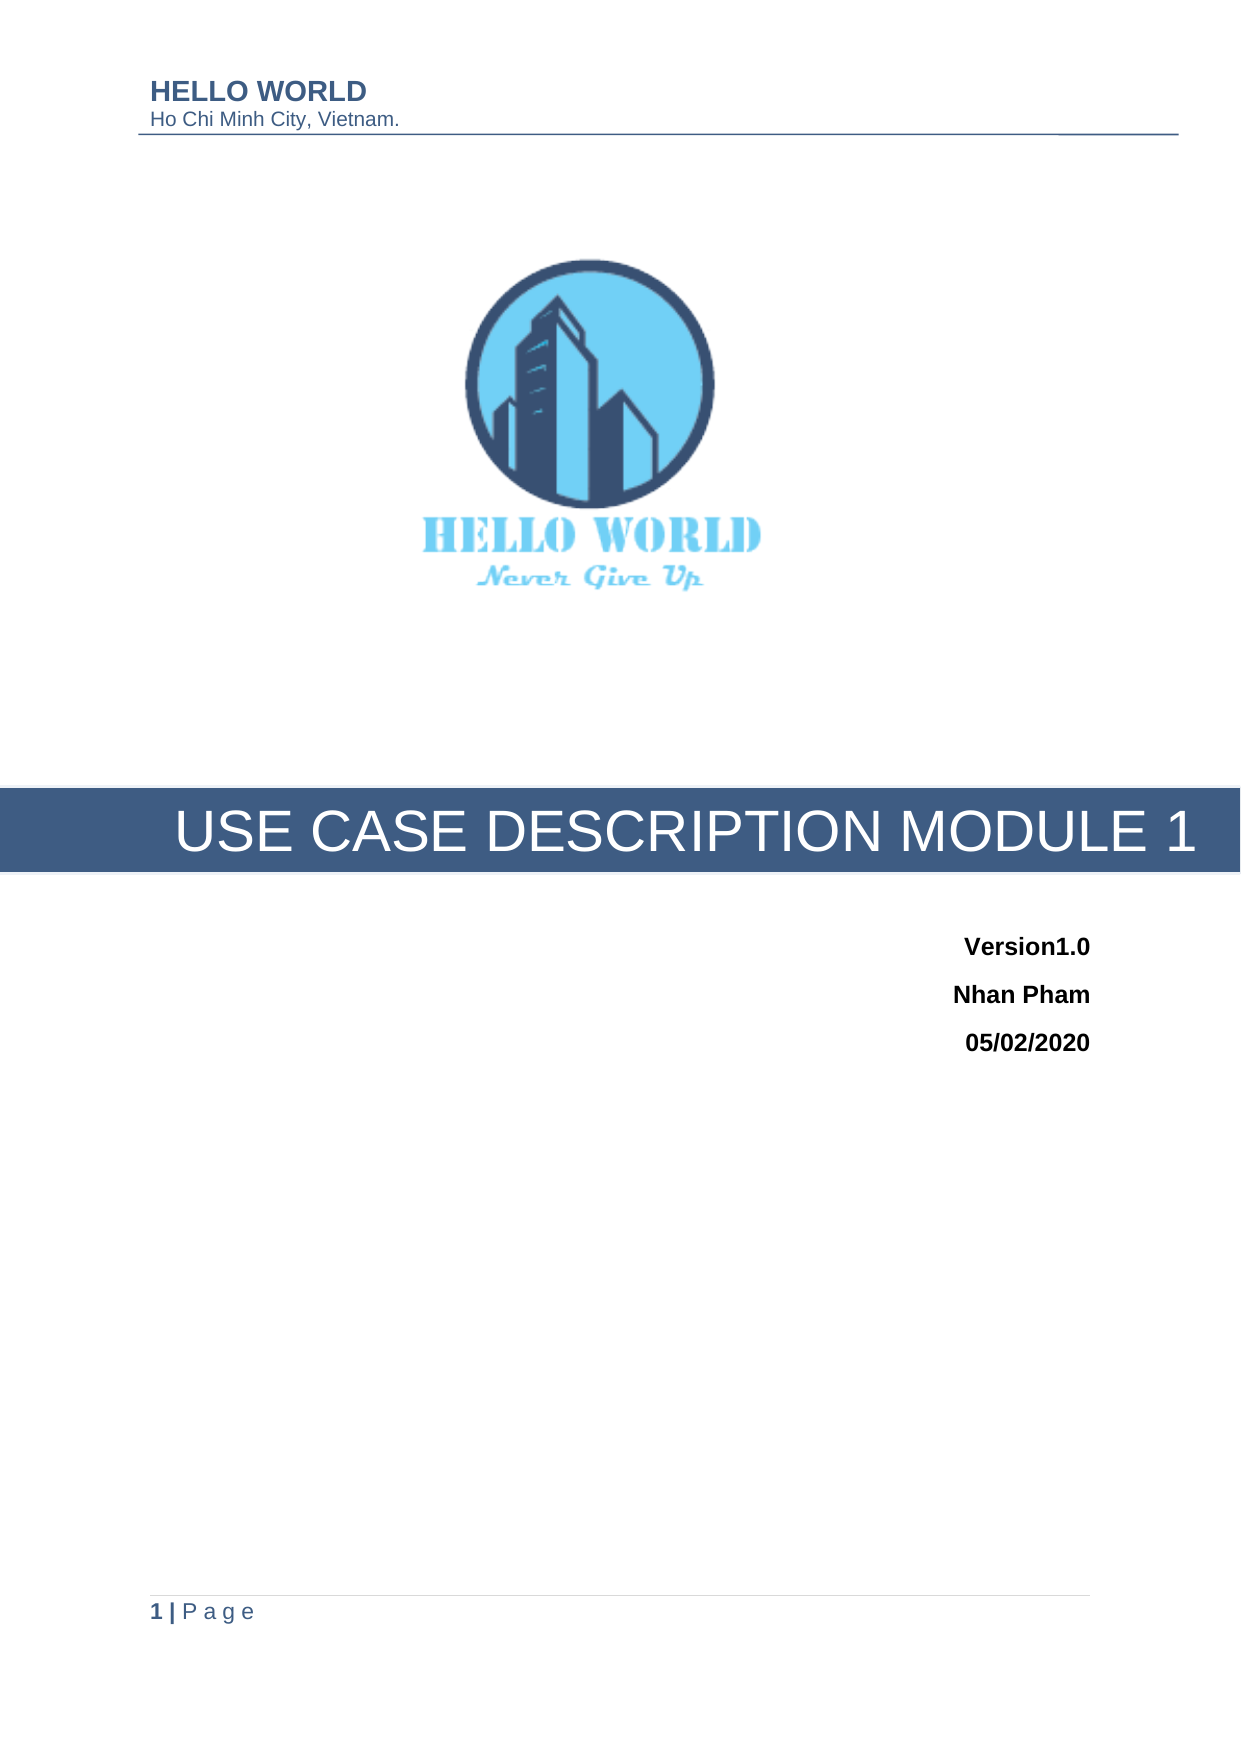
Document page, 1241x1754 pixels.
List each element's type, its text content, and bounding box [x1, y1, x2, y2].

text 05/02/2020 [825, 1028, 1090, 1056]
text Version1.0 [900, 932, 1090, 961]
text Nhan Pham [900, 980, 1090, 1009]
picture [382, 213, 799, 630]
